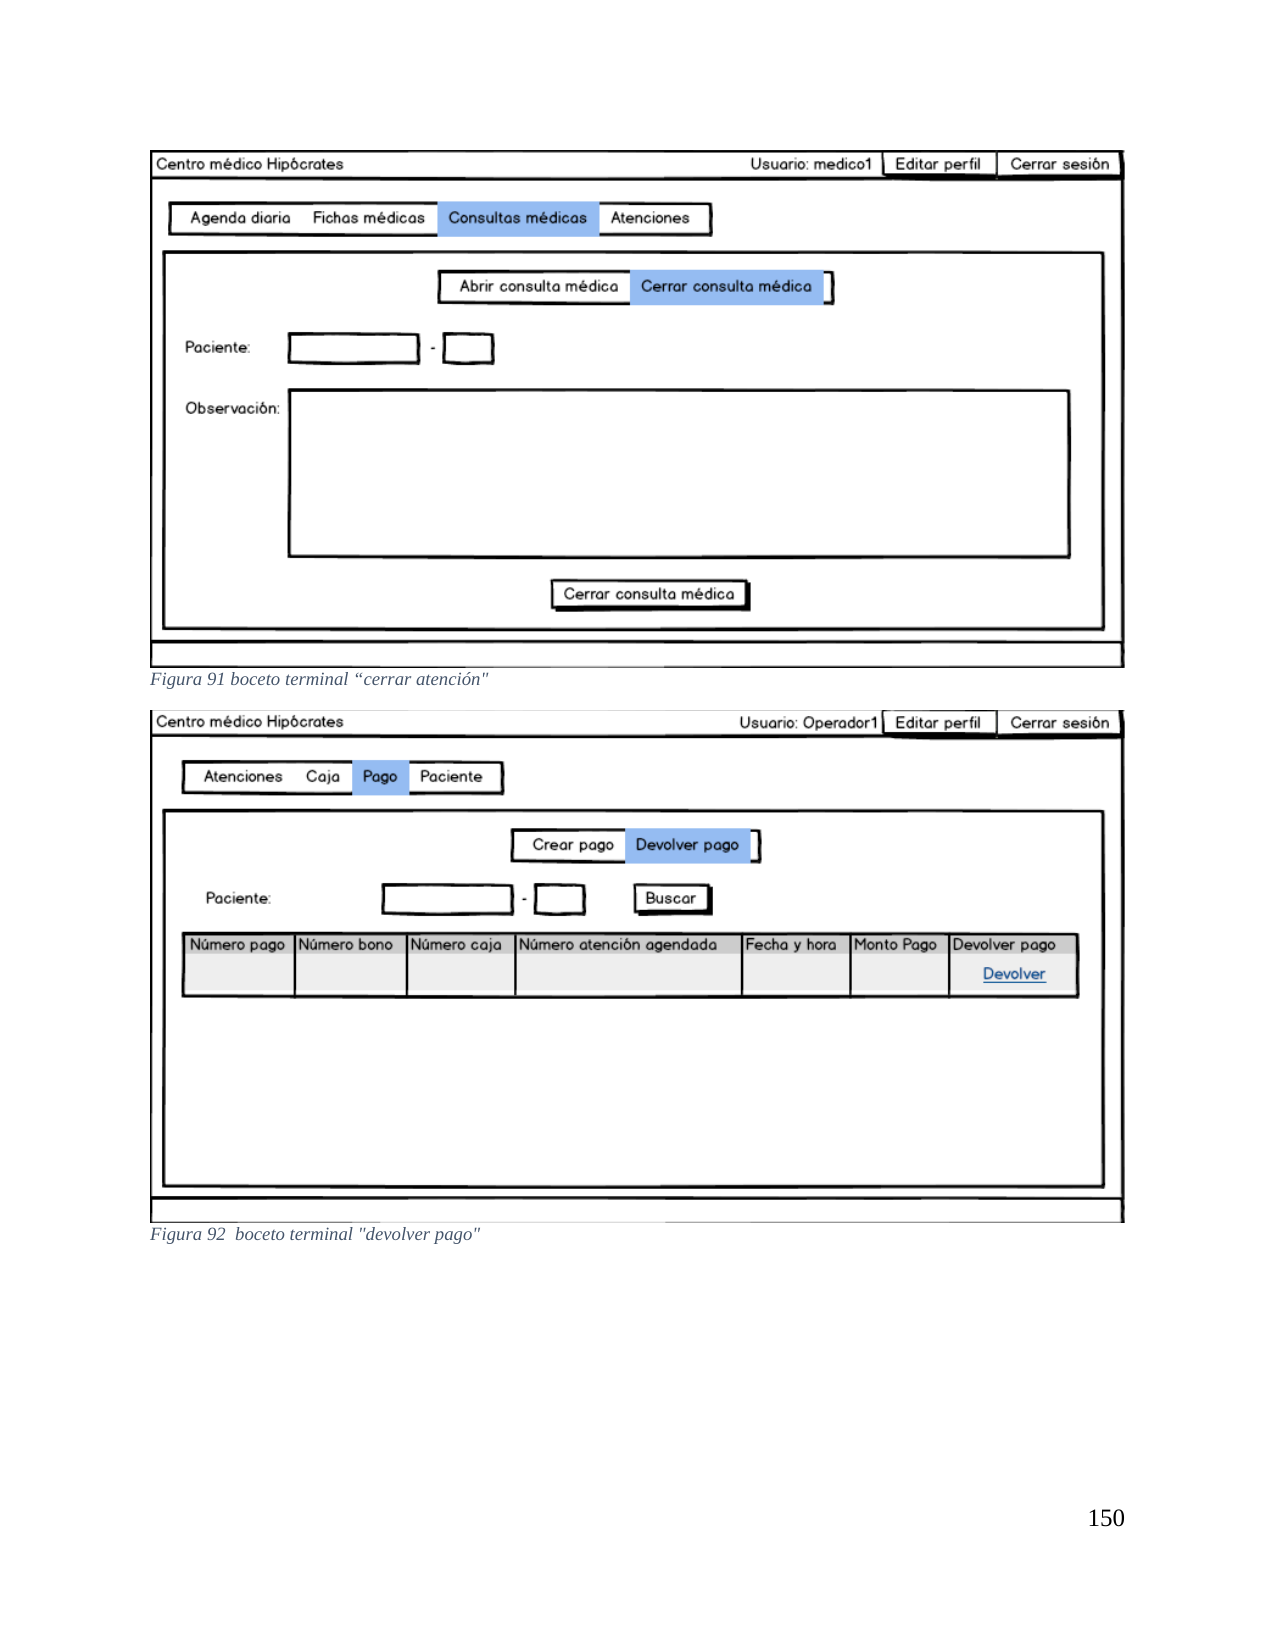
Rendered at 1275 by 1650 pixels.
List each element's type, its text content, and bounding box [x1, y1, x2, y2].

text Figura 91 boceto terminal “cerrar atención" [150, 668, 1125, 689]
picture [150, 150, 1125, 668]
text Figura 92 boceto terminal "devolver pago" [150, 1223, 1125, 1244]
picture [150, 710, 1125, 1223]
